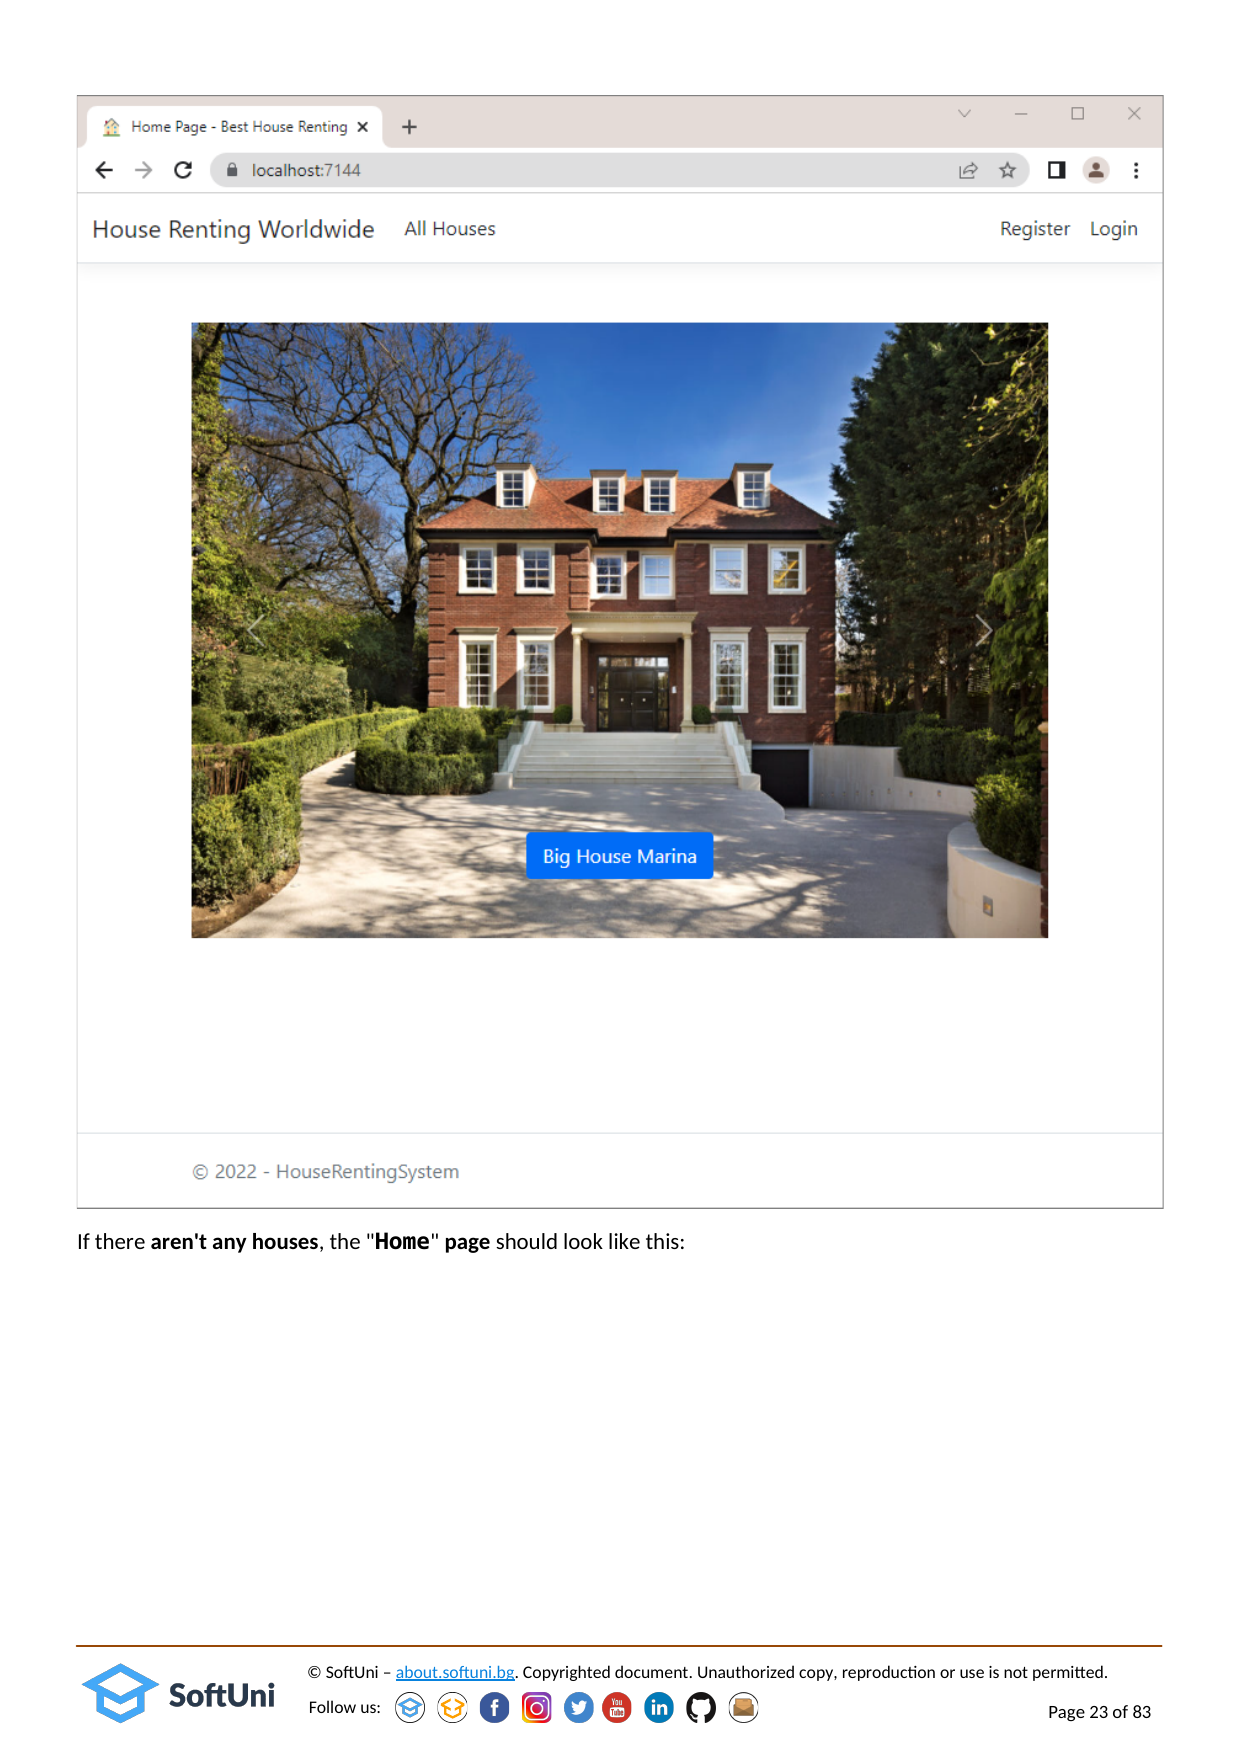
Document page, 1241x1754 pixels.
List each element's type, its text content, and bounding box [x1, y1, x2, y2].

picture [665, 1692, 674, 1701]
picture [665, 1714, 674, 1723]
picture [644, 1714, 653, 1723]
picture [644, 1692, 653, 1701]
picture [602, 1692, 632, 1723]
picture [728, 1692, 759, 1723]
text If there aren't any houses, the "Home" page should look like this: [77, 1225, 1163, 1256]
picture [479, 1692, 510, 1723]
picture [522, 1692, 552, 1723]
picture [76, 95, 1164, 1209]
picture [686, 1692, 716, 1723]
picture [564, 1692, 594, 1723]
picture [395, 1692, 425, 1723]
picture [437, 1692, 468, 1723]
picture [658, 1705, 667, 1714]
picture [75, 1658, 281, 1729]
